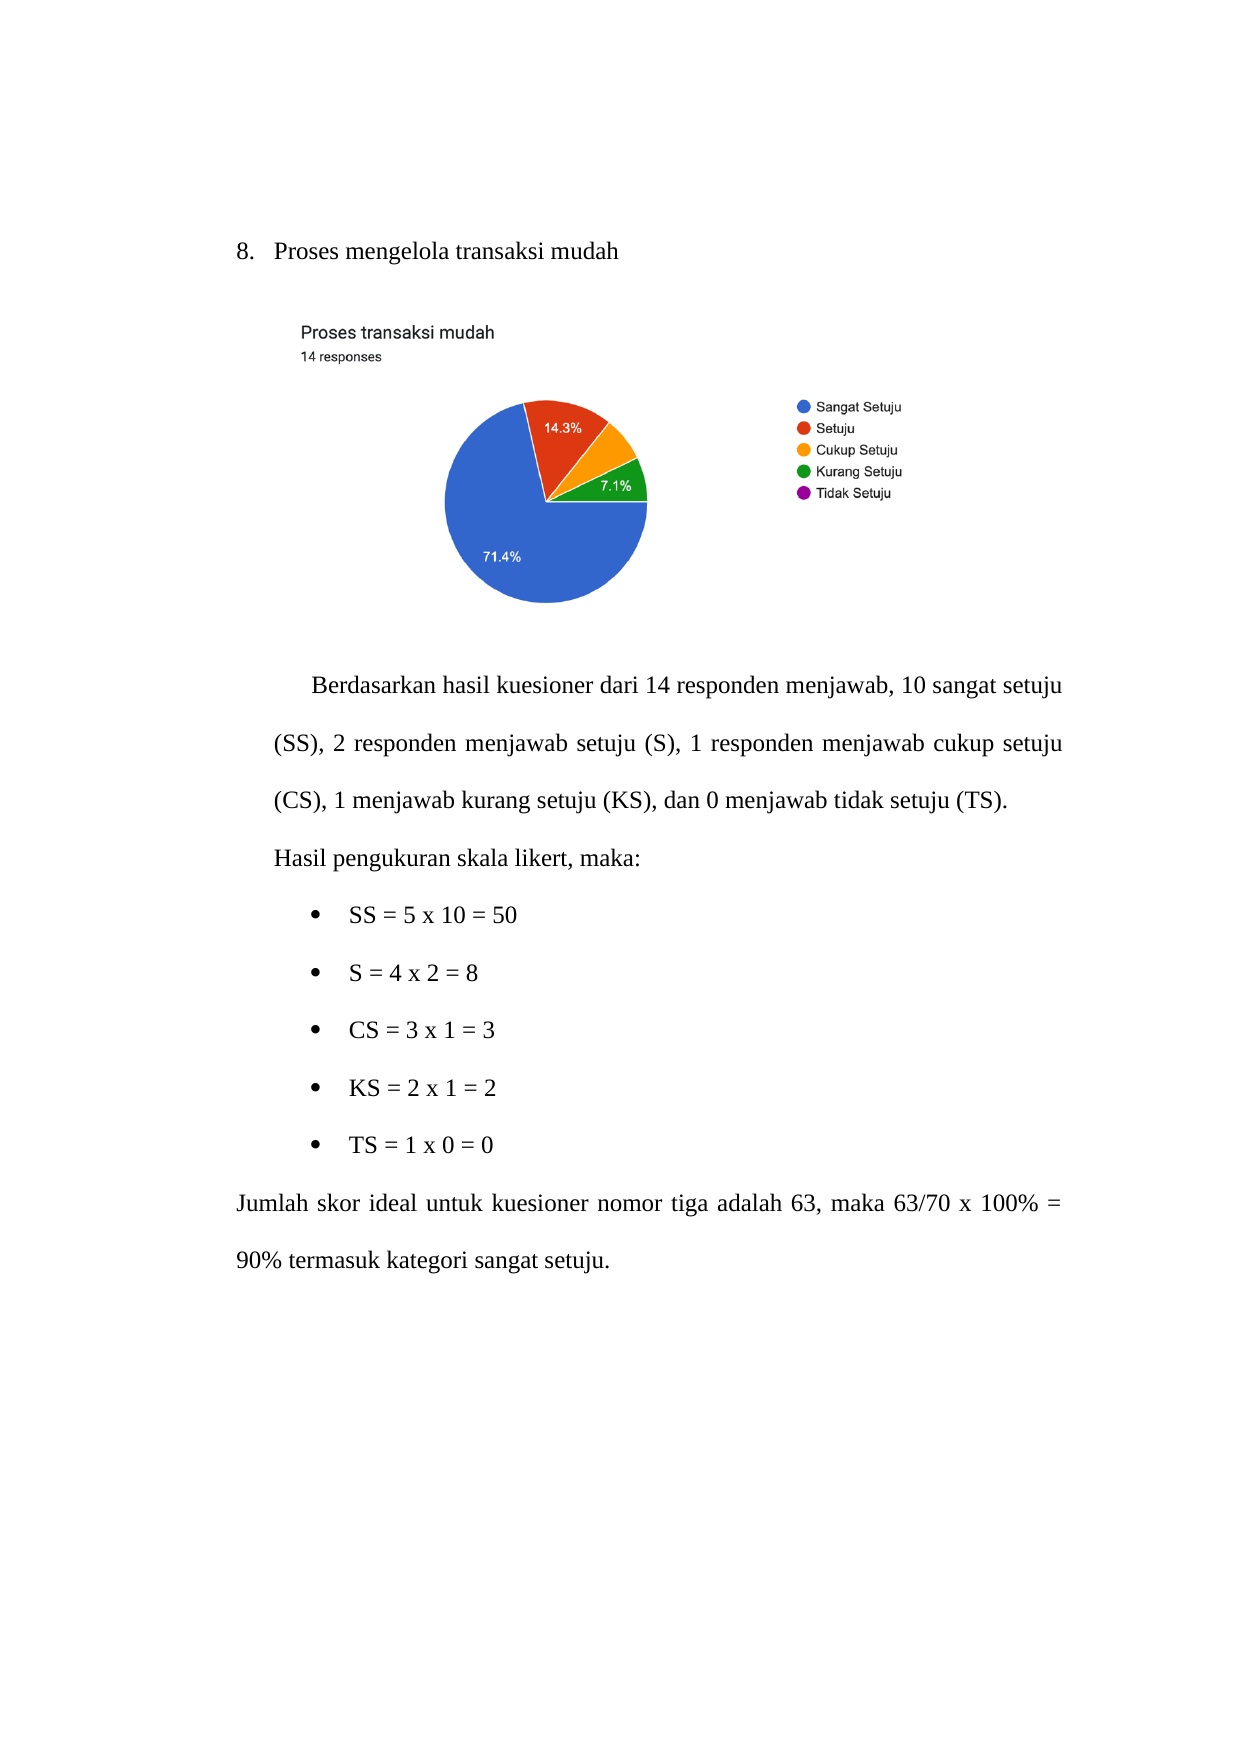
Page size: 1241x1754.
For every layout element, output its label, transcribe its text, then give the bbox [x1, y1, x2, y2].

text Berdasarkan hasil kuesioner dari 14 responden menjawab, 10 sangat setuju (SS), 2 responden menjawab setuju (S), 1 responden menjawab cukup setuju (CS), 1 menjawab kurang setuju (KS), dan 0 menjawab tidak setuju (TS). [274, 670, 1063, 814]
list CS = 3 x 1 = 3 [311, 1015, 1063, 1044]
text Jumlah skor ideal untuk kuesioner nomor tiga adalah 63, maka 63/70 x 100% = 90% termasuk kategori sangat setuju. [236, 1188, 1063, 1274]
list TS = 1 x 0 = 0 [311, 1130, 1063, 1159]
picture [273, 293, 1101, 642]
list S = 4 x 2 = 8 [311, 958, 1063, 986]
list Proses mengelola transaksi mudah [236, 236, 1063, 265]
list SS = 5 x 10 = 50 [311, 900, 1063, 929]
list KS = 2 x 1 = 2 [311, 1073, 1063, 1101]
list Hasil pengukuran skala likert, maka: [274, 843, 1063, 871]
